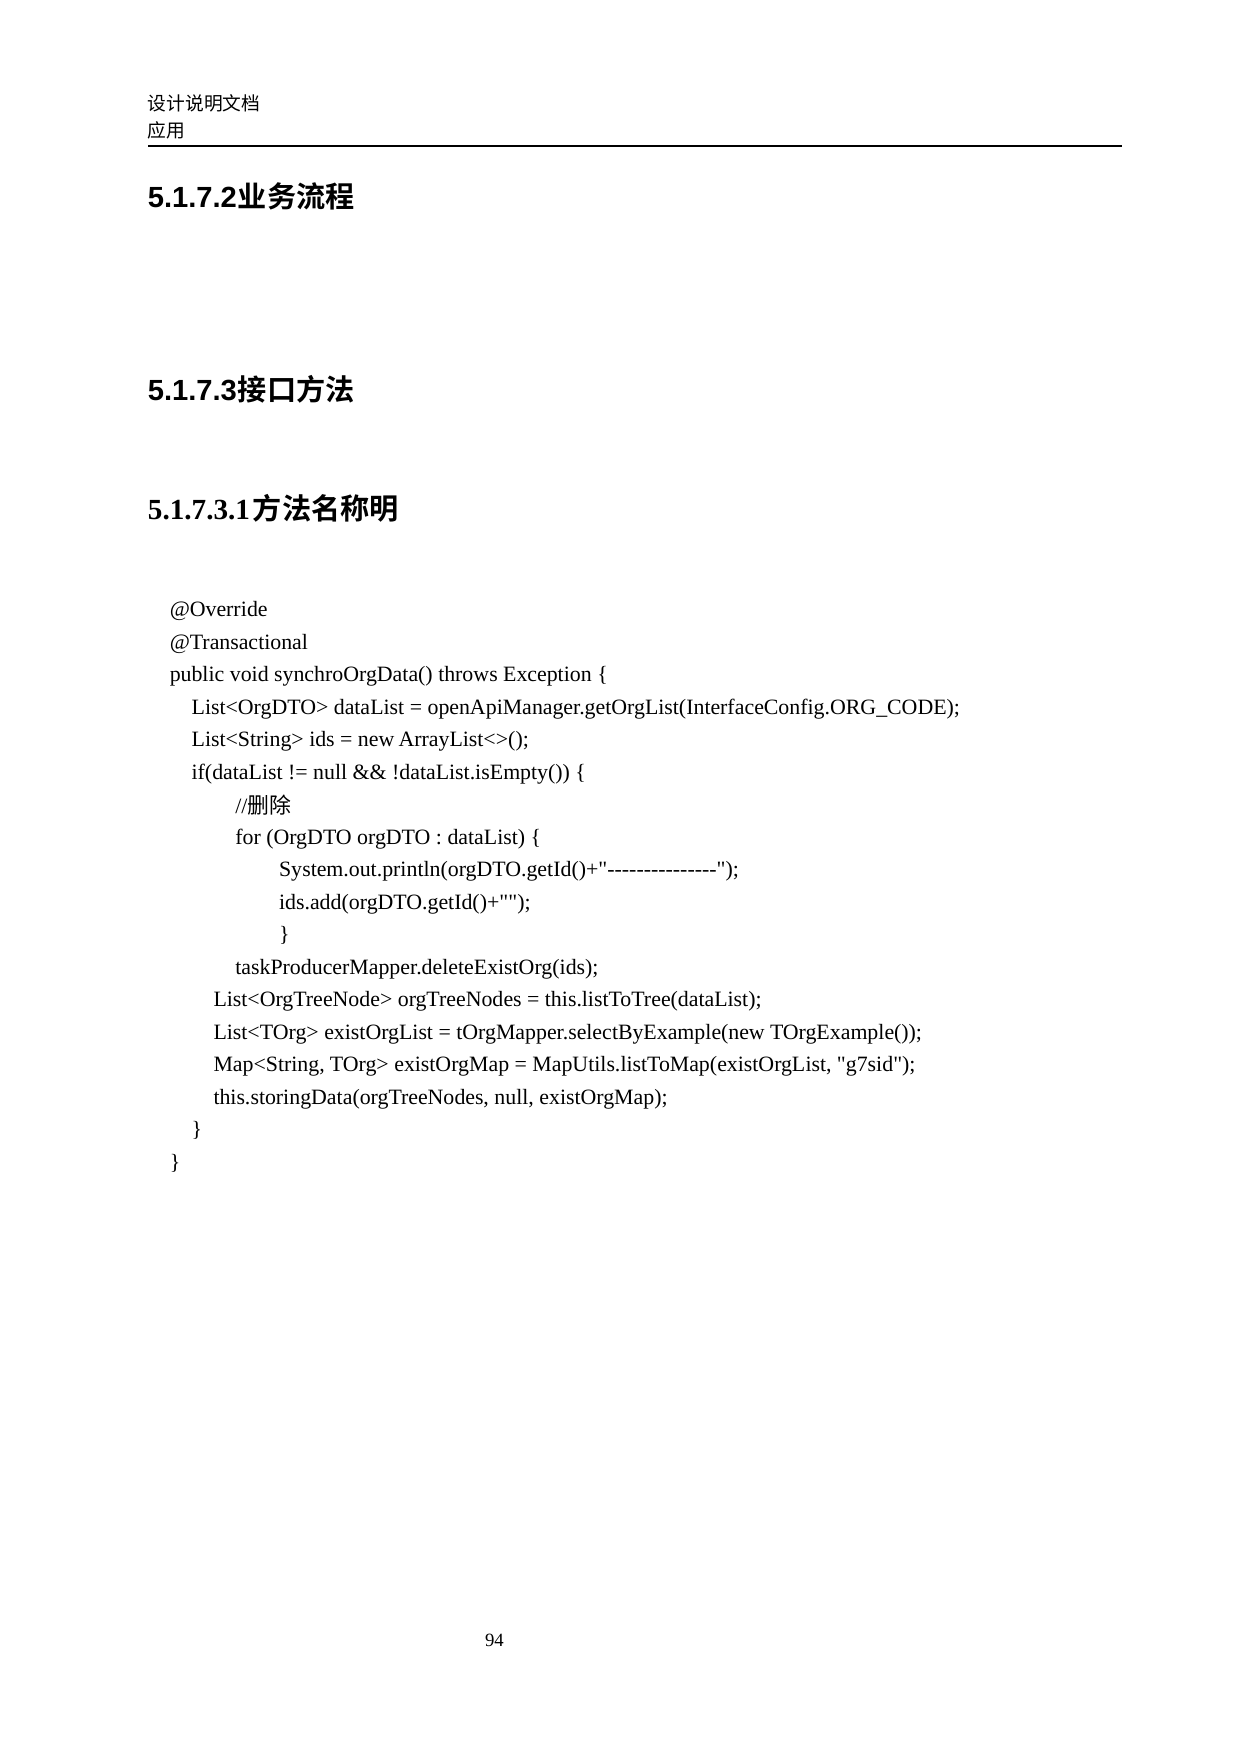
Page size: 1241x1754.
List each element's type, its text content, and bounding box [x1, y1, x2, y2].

text @Transactional [148, 625, 1122, 658]
text List<String> ids = new ArrayList<>(); [148, 723, 1122, 755]
text List<OrgDTO> dataList = openApiManager.getOrgList(InterfaceConfig.ORG_CODE); [148, 690, 1122, 723]
text this.storingData(orgTreeNodes, null, existOrgMap); [148, 1080, 1122, 1113]
text for (OrgDTO orgDTO : dataList) { [148, 820, 1122, 853]
text //删除 [148, 788, 1122, 820]
text taskProducerMapper.deleteExistOrg(ids); [148, 950, 1122, 983]
subtitle 业务流程 [148, 162, 1122, 227]
text } [148, 918, 1122, 950]
text if(dataList != null && !dataList.isEmpty()) { [148, 755, 1122, 788]
text List<TOrg> existOrgList = tOrgMapper.selectByExample(new TOrgExample()); [148, 1015, 1122, 1048]
text Map<String, TOrg> existOrgMap = MapUtils.listToMap(existOrgList, "g7sid"); [148, 1048, 1122, 1080]
text } [148, 1113, 1122, 1145]
text ids.add(orgDTO.getId()+""); [148, 885, 1122, 918]
text @Override [148, 593, 1122, 625]
text } [148, 1145, 1122, 1178]
text System.out.println(orgDTO.getId()+"---------------"); [148, 853, 1122, 885]
subtitle 接口方法 [148, 355, 1122, 420]
text List<OrgTreeNode> orgTreeNodes = this.listToTree(dataList); [148, 983, 1122, 1015]
text public void synchroOrgData() throws Exception { [148, 658, 1122, 690]
subtitle 方法名称明 [148, 474, 1122, 539]
